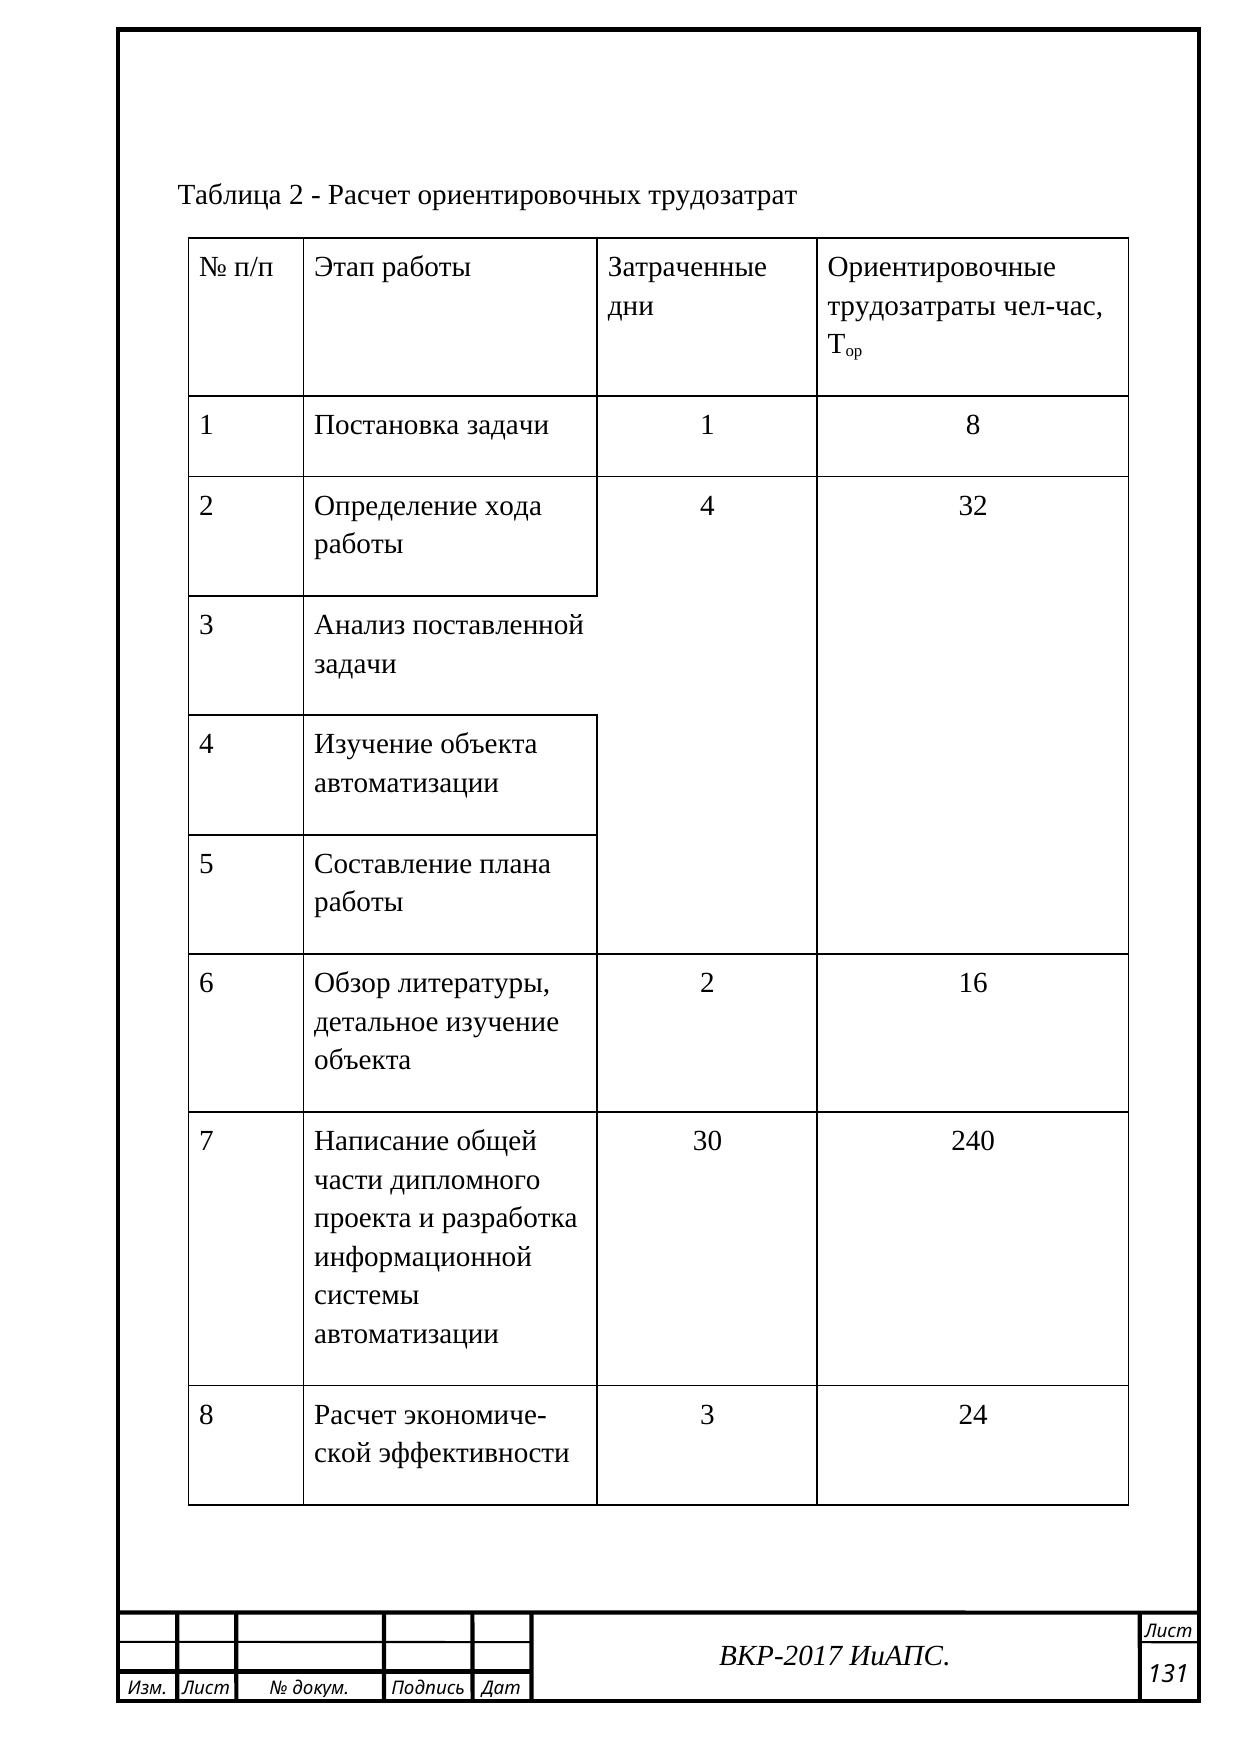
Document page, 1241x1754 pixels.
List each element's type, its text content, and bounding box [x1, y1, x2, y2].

table_header Этап работы [304, 239, 596, 395]
table_cell 8 [818, 397, 1128, 476]
table_cell 32 [818, 477, 1128, 953]
table_cell 4 [597, 477, 816, 953]
table_header Затраченные дни [598, 239, 816, 395]
table_cell Написание общей части дипломного проекта и разработка информационной системы автоматизации [304, 1113, 596, 1384]
table_header Ориентировочные трудозатраты чел-час, Top [818, 239, 1128, 395]
table_cell 7 [189, 1113, 303, 1384]
table_cell Изучение объекта автоматизации [304, 716, 596, 834]
table_cell 24 [818, 1386, 1128, 1504]
table_cell 1 [189, 397, 303, 476]
table_cell 30 [598, 1113, 816, 1384]
table_header № п/п [189, 239, 303, 395]
table_cell Обзор литературы, детальное изучение объекта [304, 955, 596, 1111]
table_cell 16 [818, 955, 1128, 1111]
table_cell 1 [598, 397, 816, 476]
table_cell 2 [598, 955, 816, 1111]
table_cell 5 [189, 836, 303, 953]
table_cell Постановка задачи [304, 397, 596, 476]
table_cell 240 [818, 1113, 1128, 1384]
table_cell 3 [598, 1386, 816, 1504]
table_cell 4 [189, 716, 303, 834]
table_cell Определение хода работы [304, 477, 596, 595]
table_cell Анализ поставленной задачи [304, 597, 597, 714]
table_cell 6 [189, 955, 303, 1111]
table_cell 2 [189, 477, 303, 595]
table_cell Расчет экономиче­ской эффективно­сти [304, 1386, 596, 1504]
table_cell 8 [189, 1386, 303, 1504]
table_cell Составление плана работы [304, 836, 596, 953]
table_cell 3 [189, 597, 303, 714]
